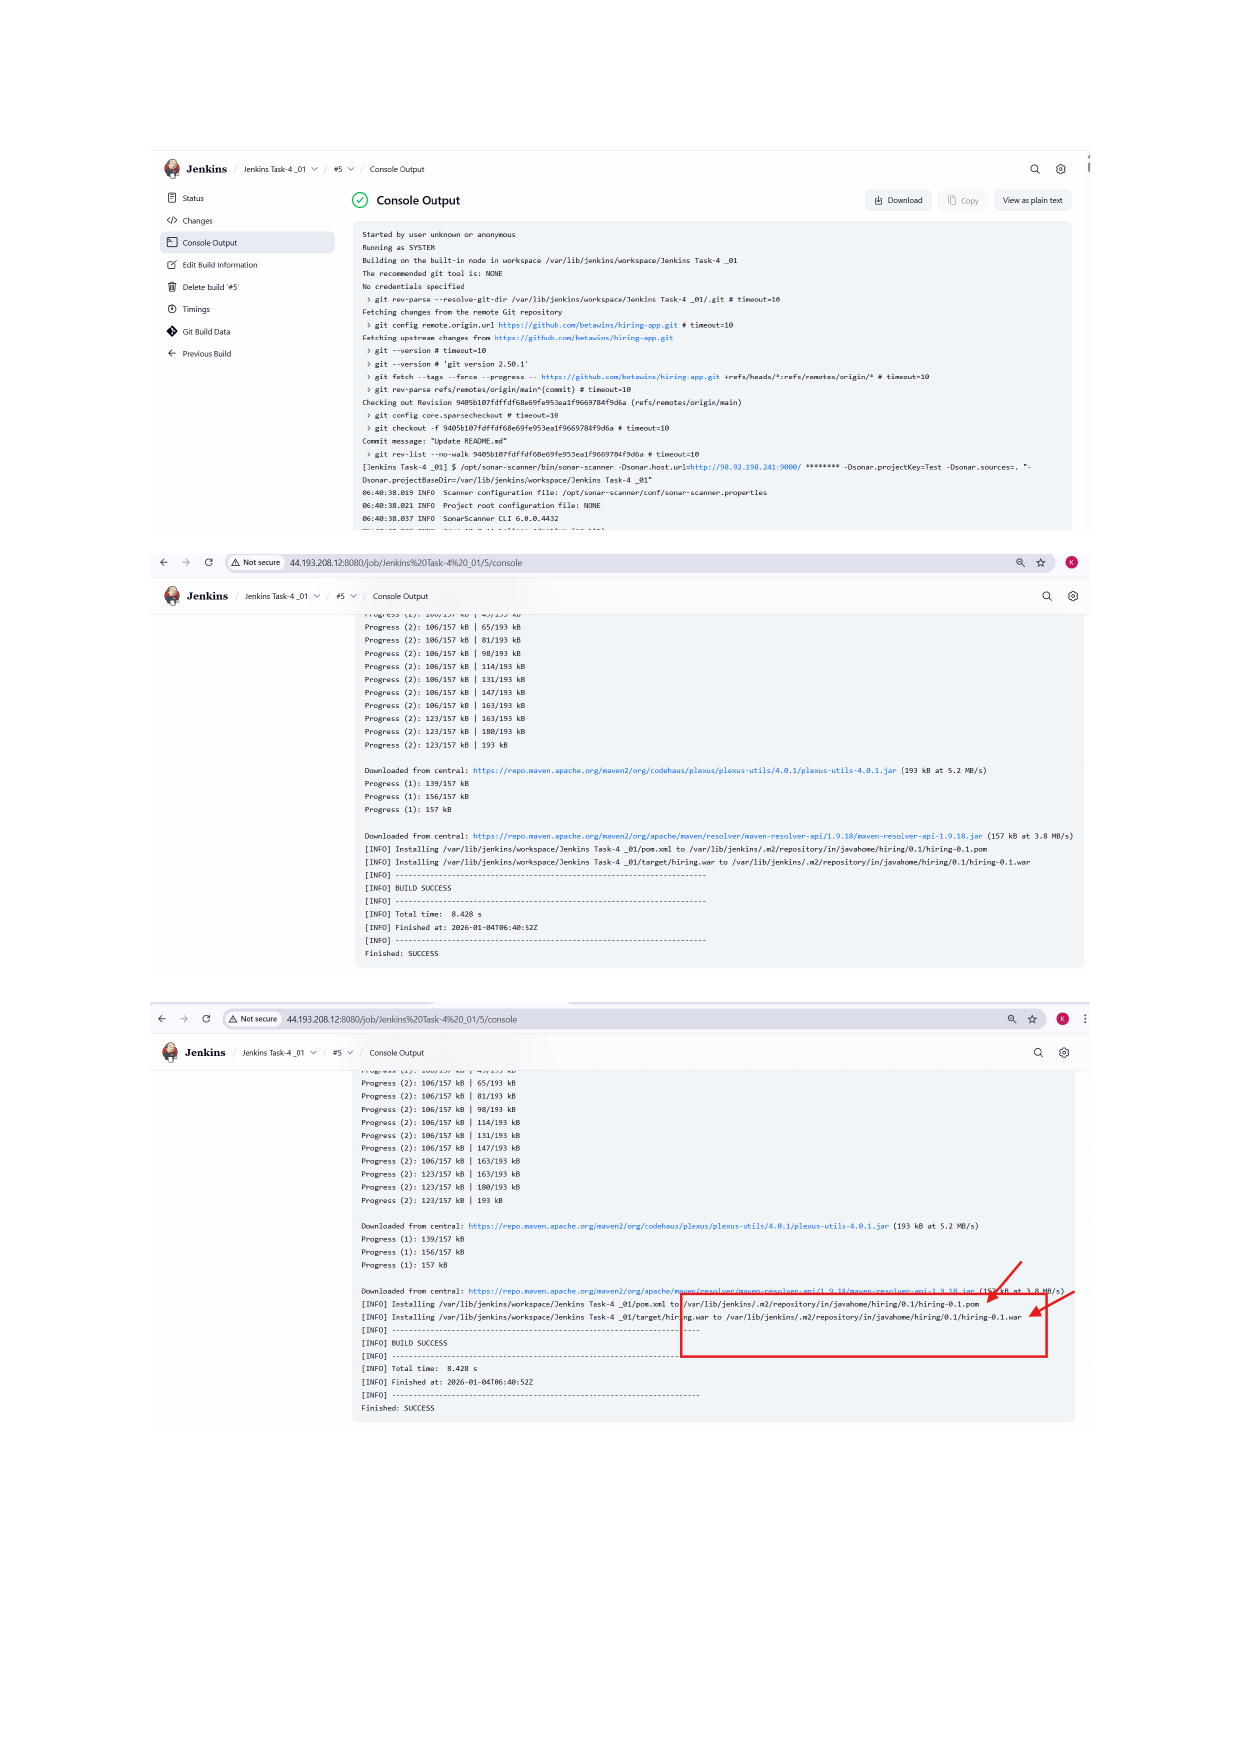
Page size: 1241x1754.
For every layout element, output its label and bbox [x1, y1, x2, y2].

picture [150, 150, 1091, 530]
picture [150, 1002, 1091, 1433]
picture [150, 554, 1091, 977]
